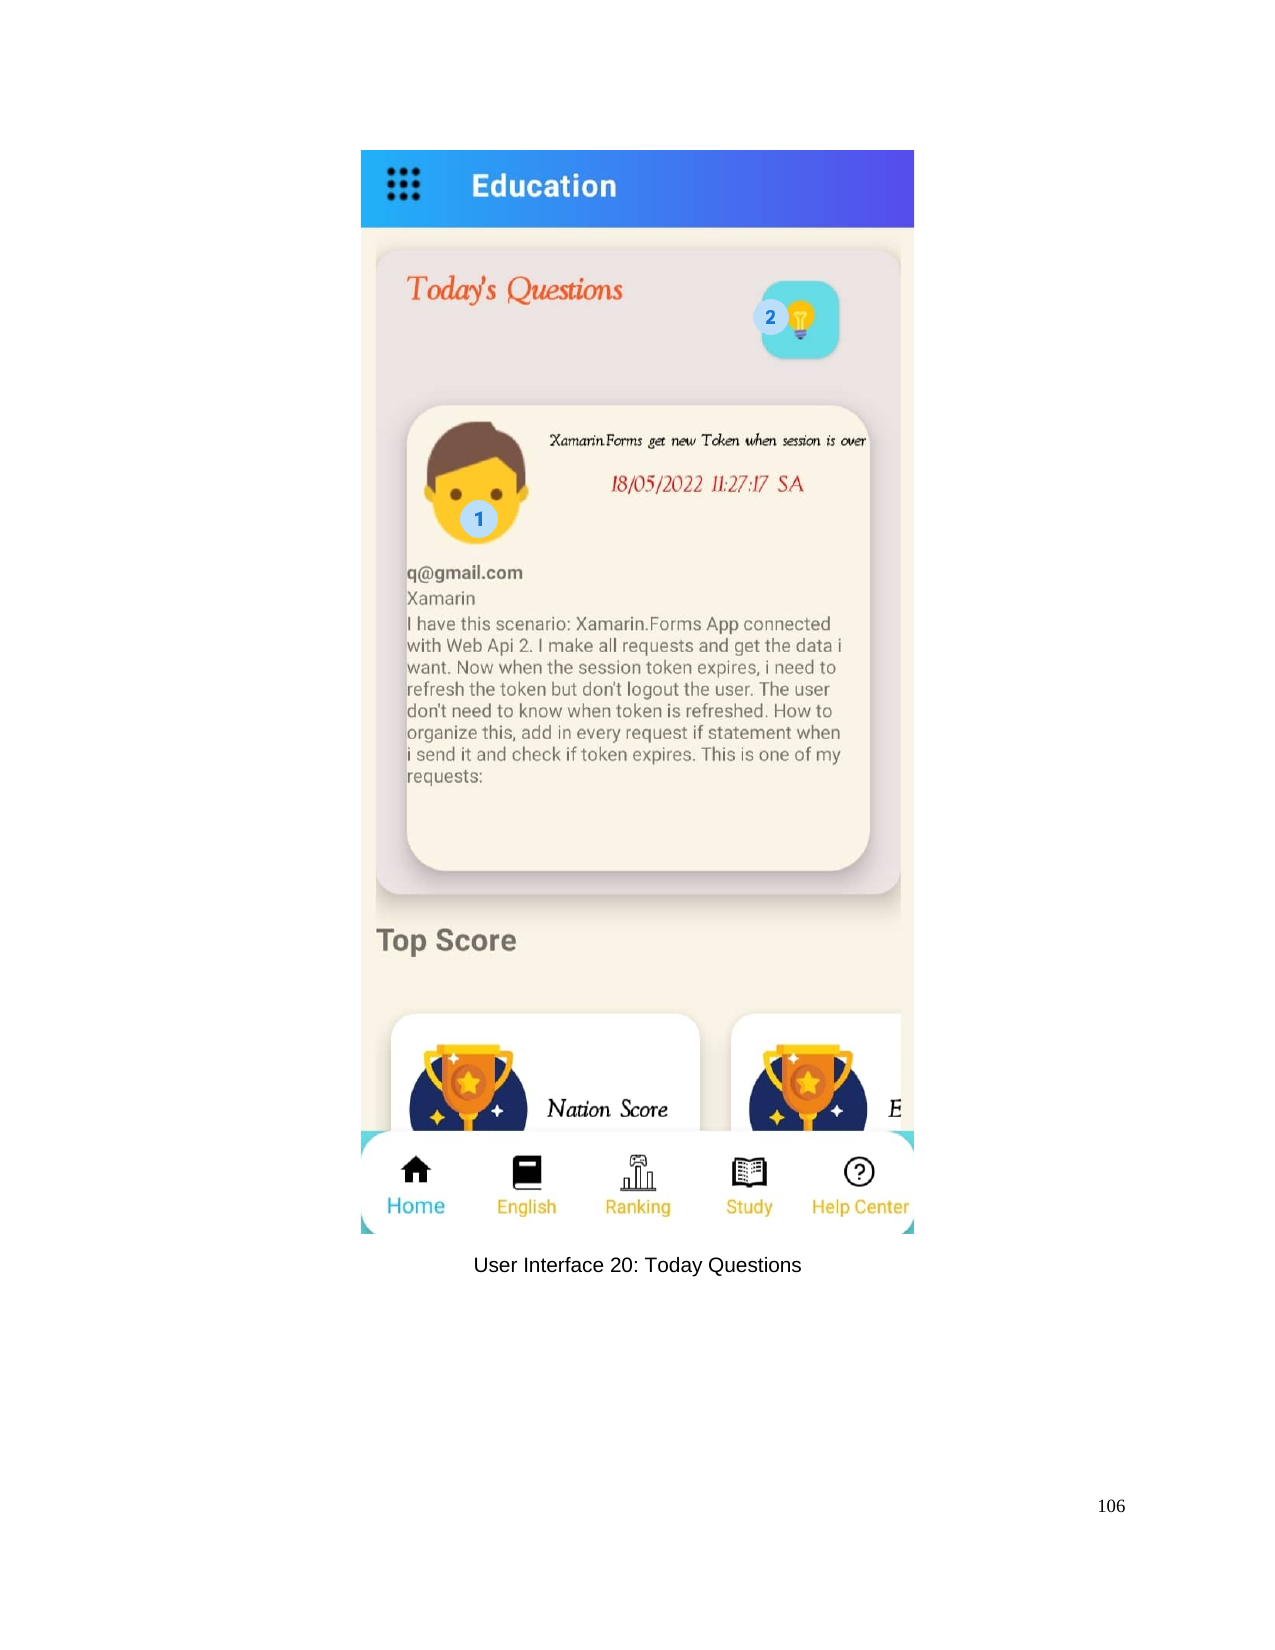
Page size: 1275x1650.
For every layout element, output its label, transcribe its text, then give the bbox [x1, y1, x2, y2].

picture [360, 150, 915, 1234]
